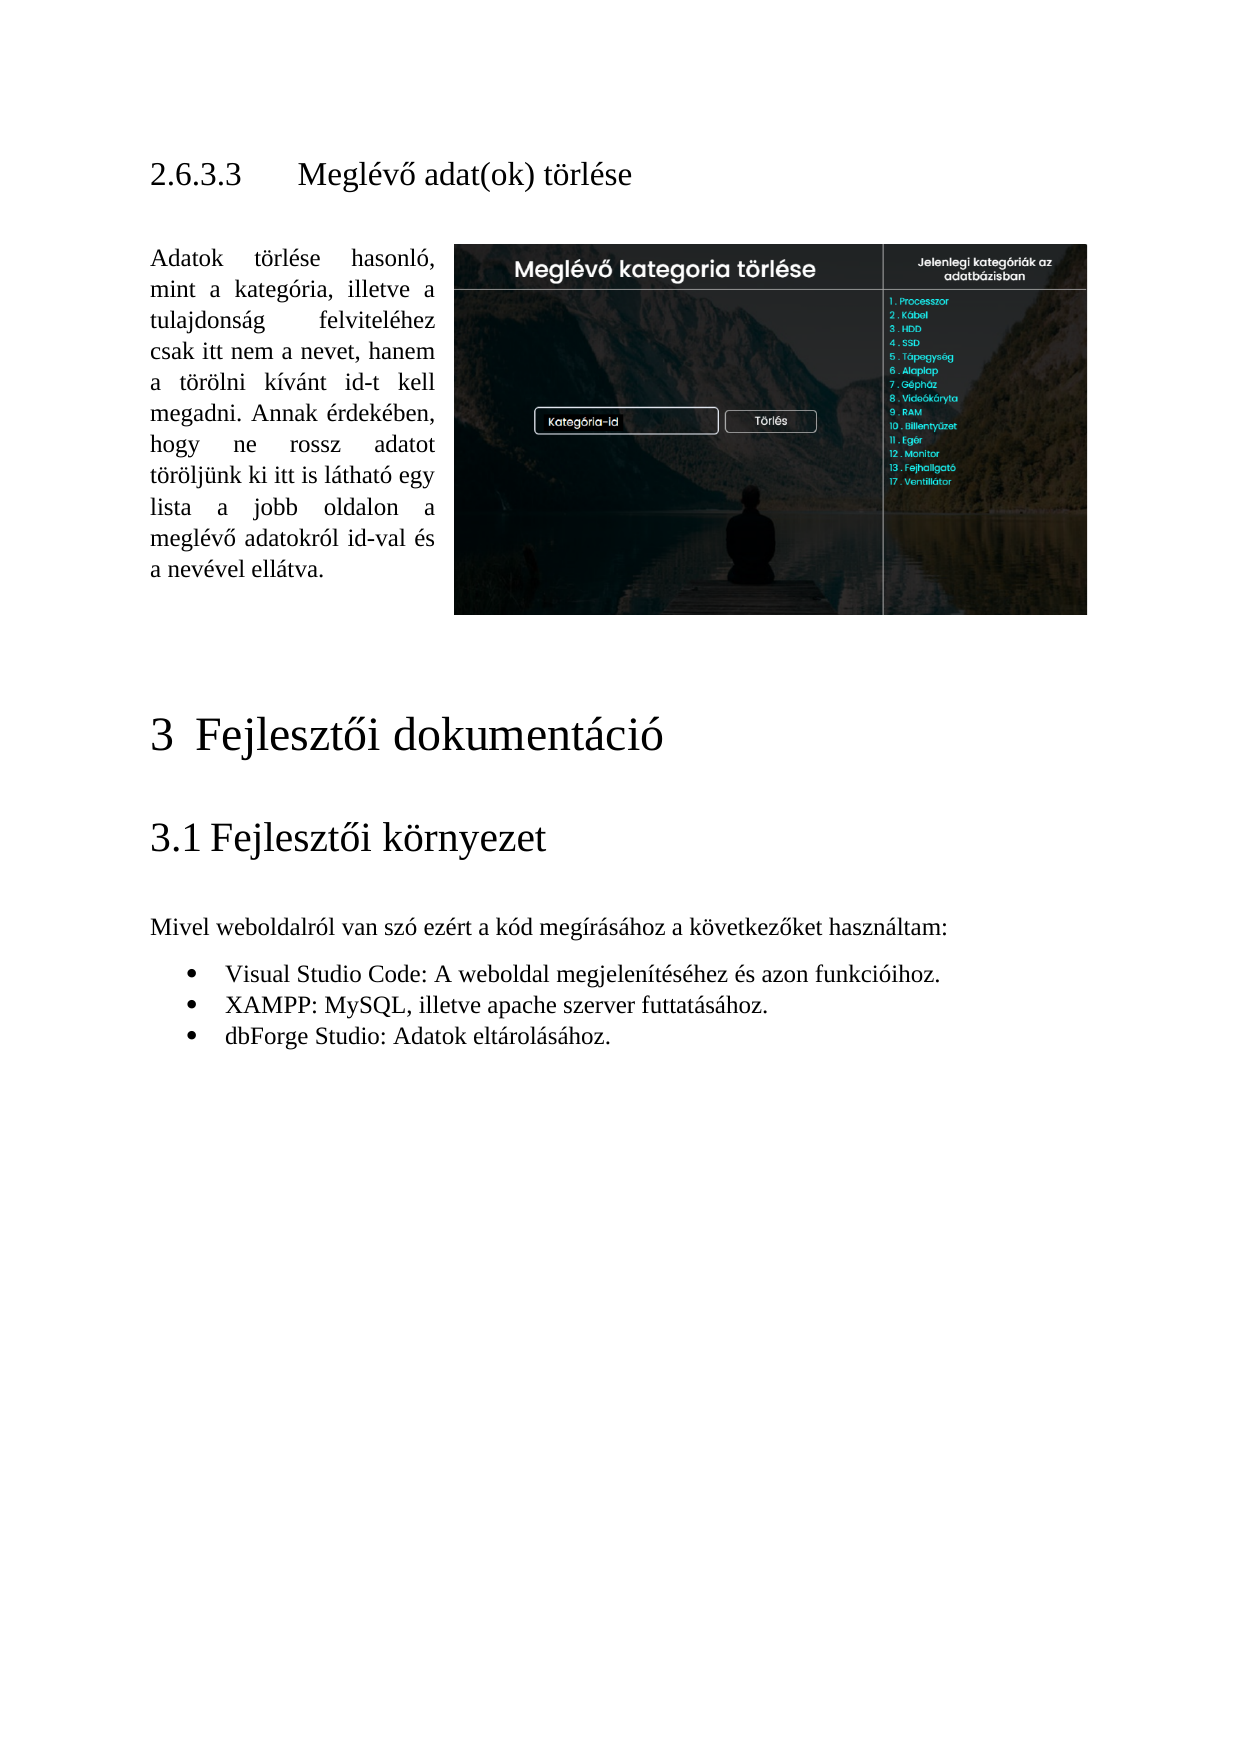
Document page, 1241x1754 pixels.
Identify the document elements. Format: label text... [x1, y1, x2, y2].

list XAMPP: MySQL, illetve apache szerver futtatásához. [187, 990, 1090, 1019]
list Visual Studio Code: A weboldal megjelenítéséhez és azon funkcióihoz. [187, 959, 1090, 988]
subtitle Fejlesztői dokumentáció [150, 705, 1090, 760]
picture [452, 244, 1087, 613]
subtitle Meglévő adat(ok) törlése [150, 154, 1090, 192]
text Mivel weboldalról van szó ezért a kód megírásához a következőket használtam: [150, 912, 1090, 940]
list dbForge Studio: Adatok eltárolásához. [187, 1021, 1090, 1050]
subtitle Fejlesztői környezet [150, 812, 1090, 860]
